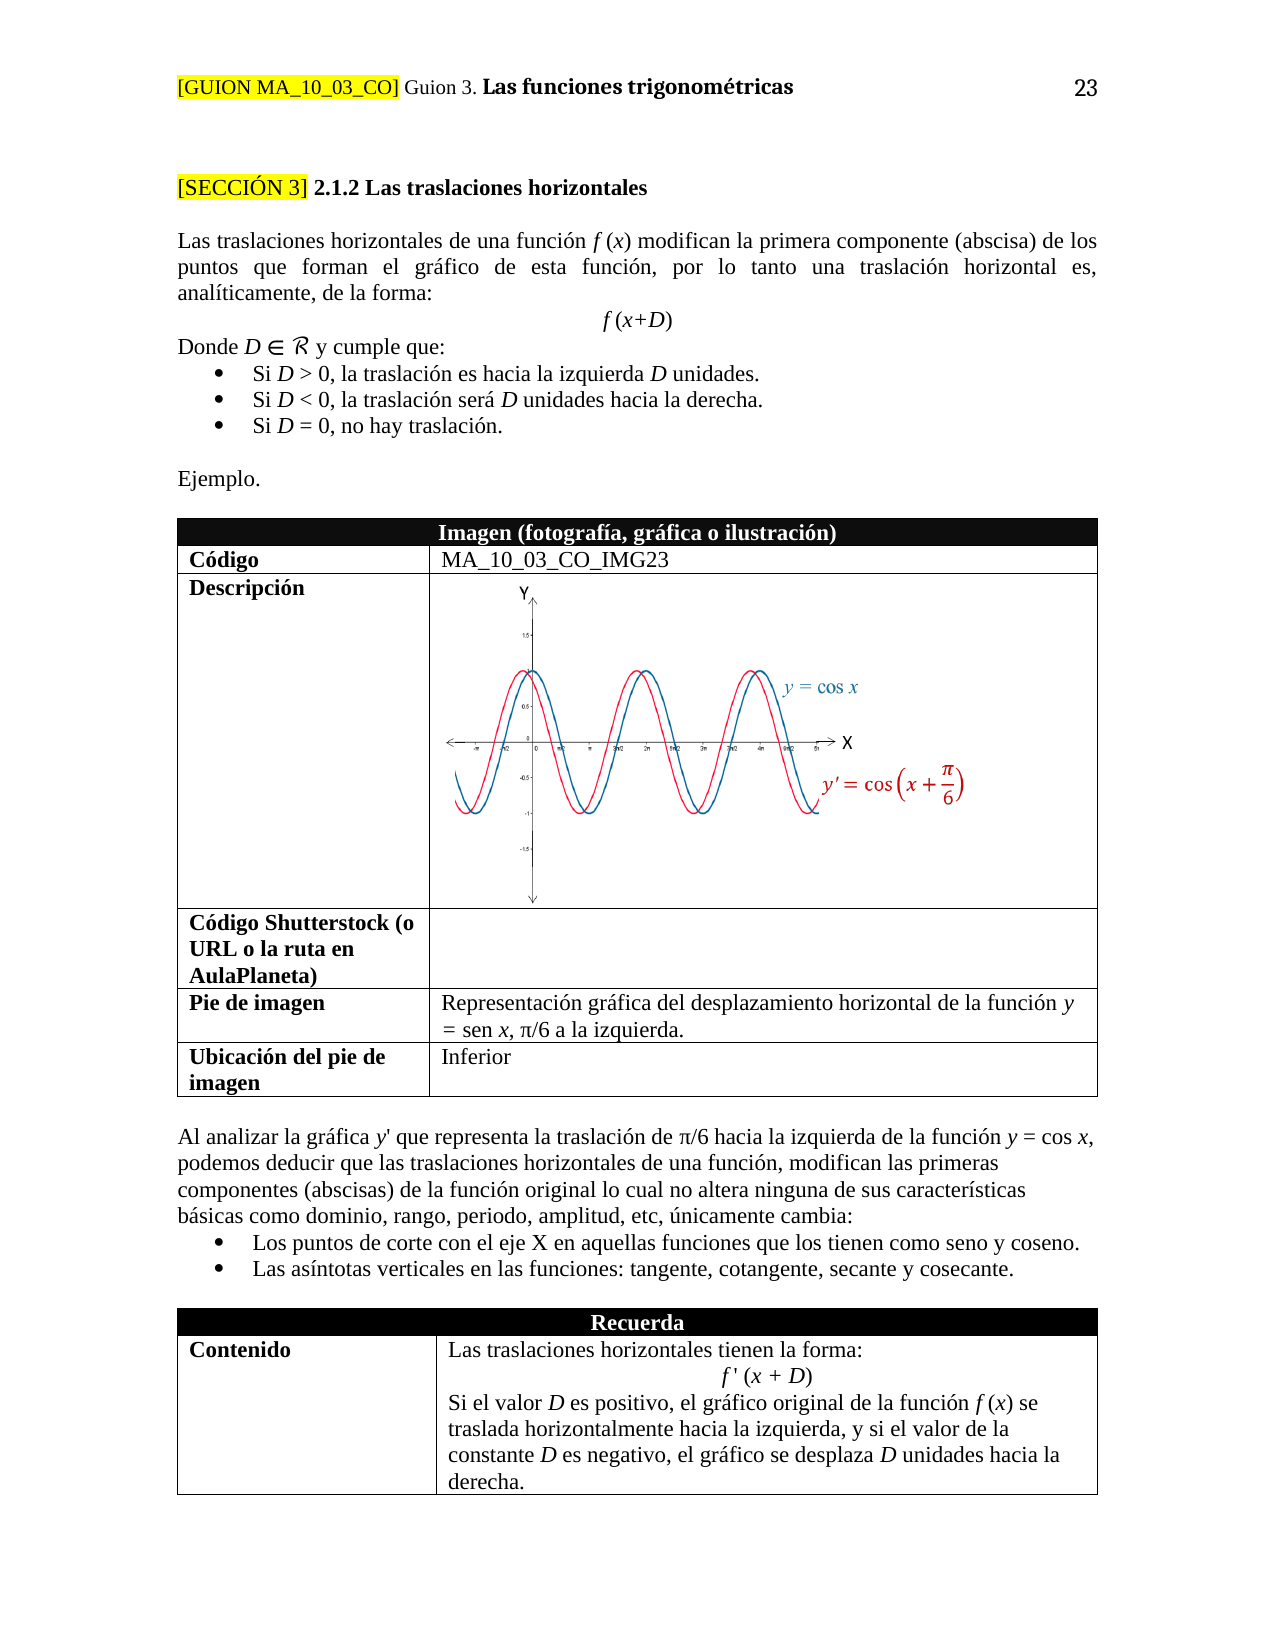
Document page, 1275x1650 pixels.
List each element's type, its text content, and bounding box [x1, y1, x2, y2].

list Las asíntotas verticales en las funciones: tangente, cotangente, secante y cosecante. [215, 1255, 1098, 1281]
table_cell [975, 574, 1097, 908]
table_cell Inferior [430, 1043, 1097, 1096]
text Ejemplo. [177, 465, 1098, 492]
table_cell Descripción [178, 574, 429, 908]
table_cell Código [178, 546, 429, 573]
list Si D > 0, la traslación es hacia la izquierda D unidades. [215, 360, 1098, 386]
table_cell [430, 574, 441, 908]
table_cell Código Shutterstock (o URL o la ruta en AulaPlaneta) [178, 909, 429, 988]
table_header Imagen (fotografía, gráfica o ilustración) [178, 519, 1097, 545]
list Los puntos de corte con el eje X en aquellas funciones que los tienen como seno y coseno. [215, 1228, 1098, 1255]
table_cell [430, 909, 1097, 988]
picture [441, 573, 975, 909]
text Donde D ∈ ℛ y cumple que: [177, 332, 1098, 360]
list Si D < 0, la traslación será D unidades hacia la derecha. [215, 386, 1098, 412]
table_cell MA_10_03_CO_IMG23 [430, 546, 1097, 573]
list Si D = 0, no hay traslación. [215, 412, 1098, 439]
table_cell Representación gráfica del desplazamiento horizontal de la función y = sen x, π/6 a la izquierda. [430, 989, 1097, 1042]
table_cell Las traslaciones horizontales tienen la forma: f ' (x + D) Si el valor D es positivo, el gráfico original de la función f (x) se traslada horizontalmente hacia la izquierda, y si el valor de la constante D es negativo, el gráfico se desplaza D unidades hacia la derecha. [437, 1336, 1097, 1494]
text f (x+D) [177, 306, 1098, 332]
text Las traslaciones horizontales de una función f (x) modifican la primera componente (abscisa) de los puntos que forman el gráfico de esta función, por lo tanto una traslación horizontal es, analíticamente, de la forma: [177, 227, 1098, 306]
table_cell Contenido [178, 1336, 436, 1494]
text [SECCIÓN 3] 2.1.2 Las traslaciones horizontales [308, 174, 1098, 200]
table_cell Ubicación del pie de imagen [178, 1043, 429, 1096]
table_header Recuerda [178, 1309, 1097, 1335]
text Al analizar la gráfica y' que representa la traslación de π/6 hacia la izquierda de la función y = cos x, podemos deducir que las traslaciones horizontales de una función, modifican las primeras componentes (abscisas) de la función original lo cual no altera ninguna de sus características básicas como dominio, rango, periodo, amplitud, etc, únicamente cambia: [177, 1123, 1098, 1228]
table_cell Pie de imagen [178, 989, 429, 1042]
